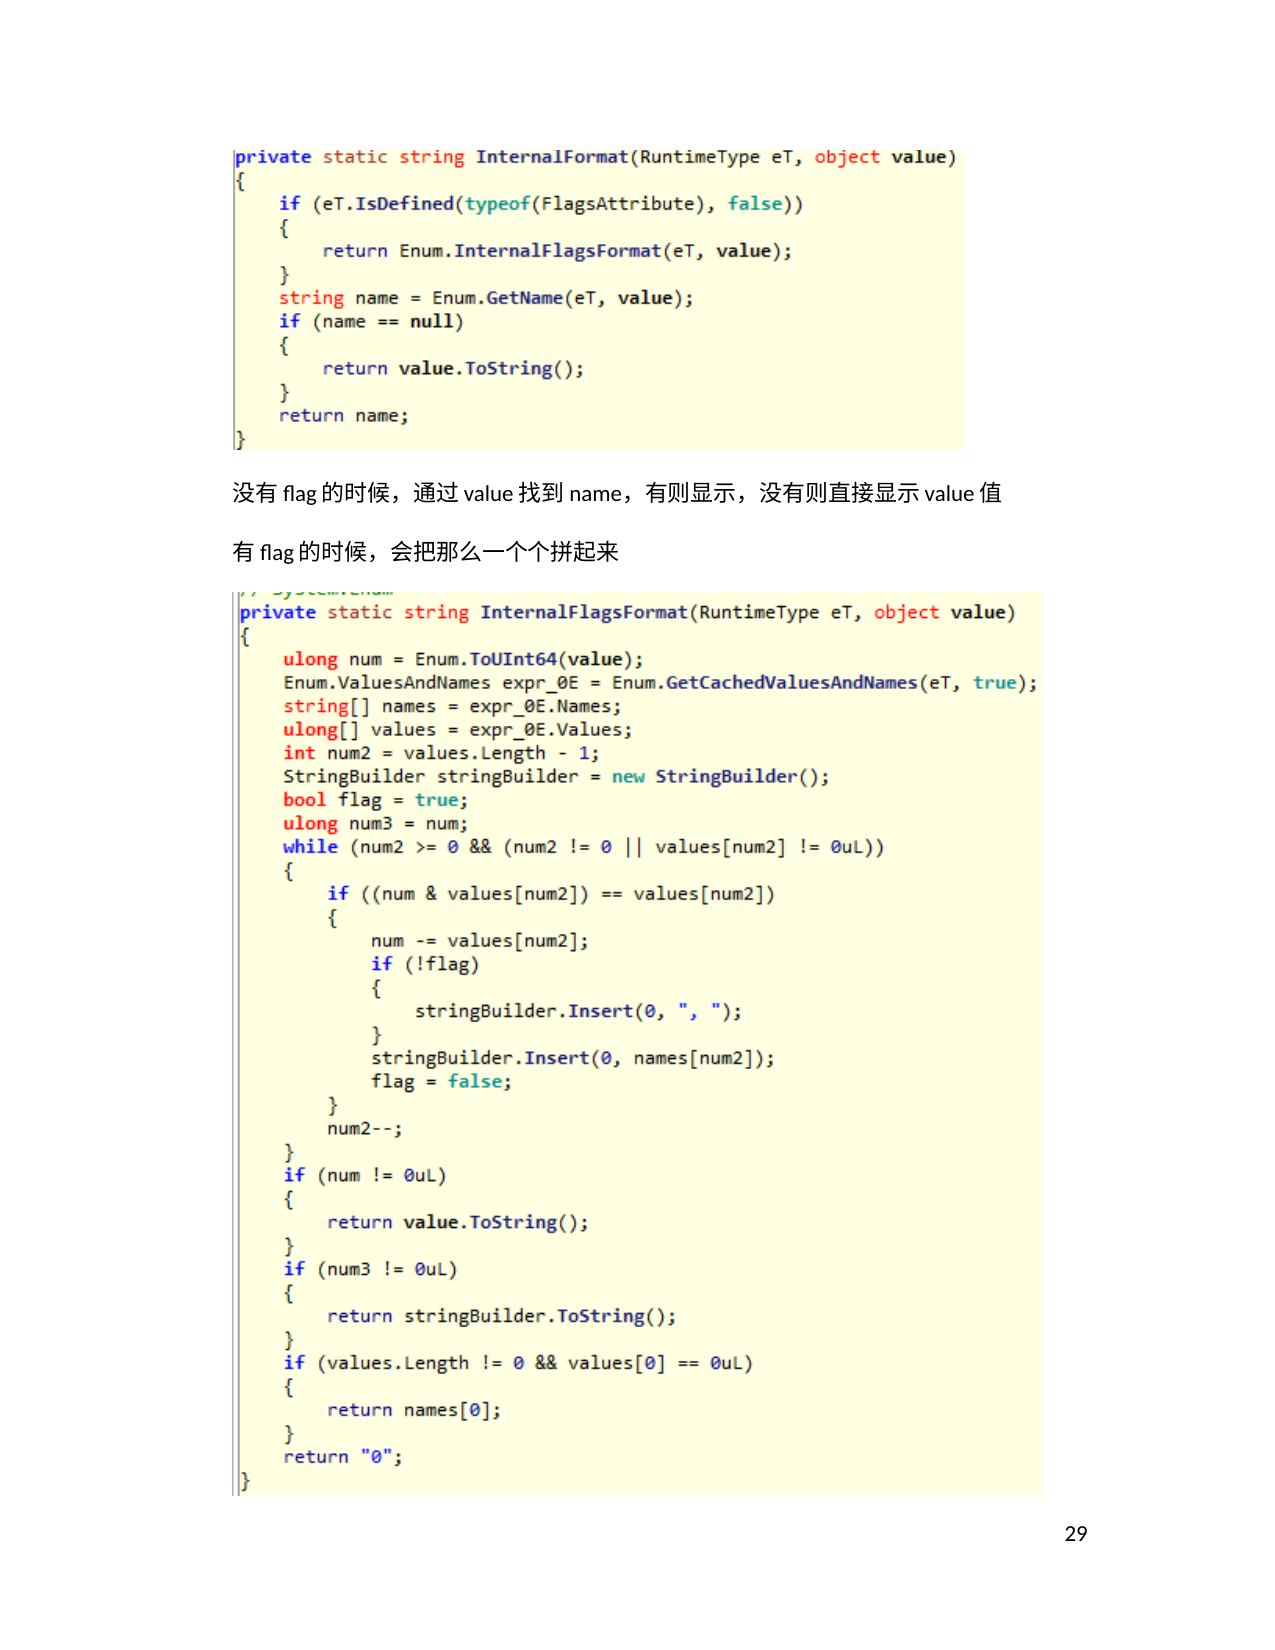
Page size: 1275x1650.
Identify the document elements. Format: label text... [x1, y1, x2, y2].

picture [232, 592, 1042, 1496]
text 有flag的时候，会把那么一个个拼起来 [187, 534, 1087, 567]
text 没有flag的时候，通过value 找到name，有则显示，没有则直接显示value 值 [187, 475, 1087, 508]
picture [232, 150, 964, 450]
